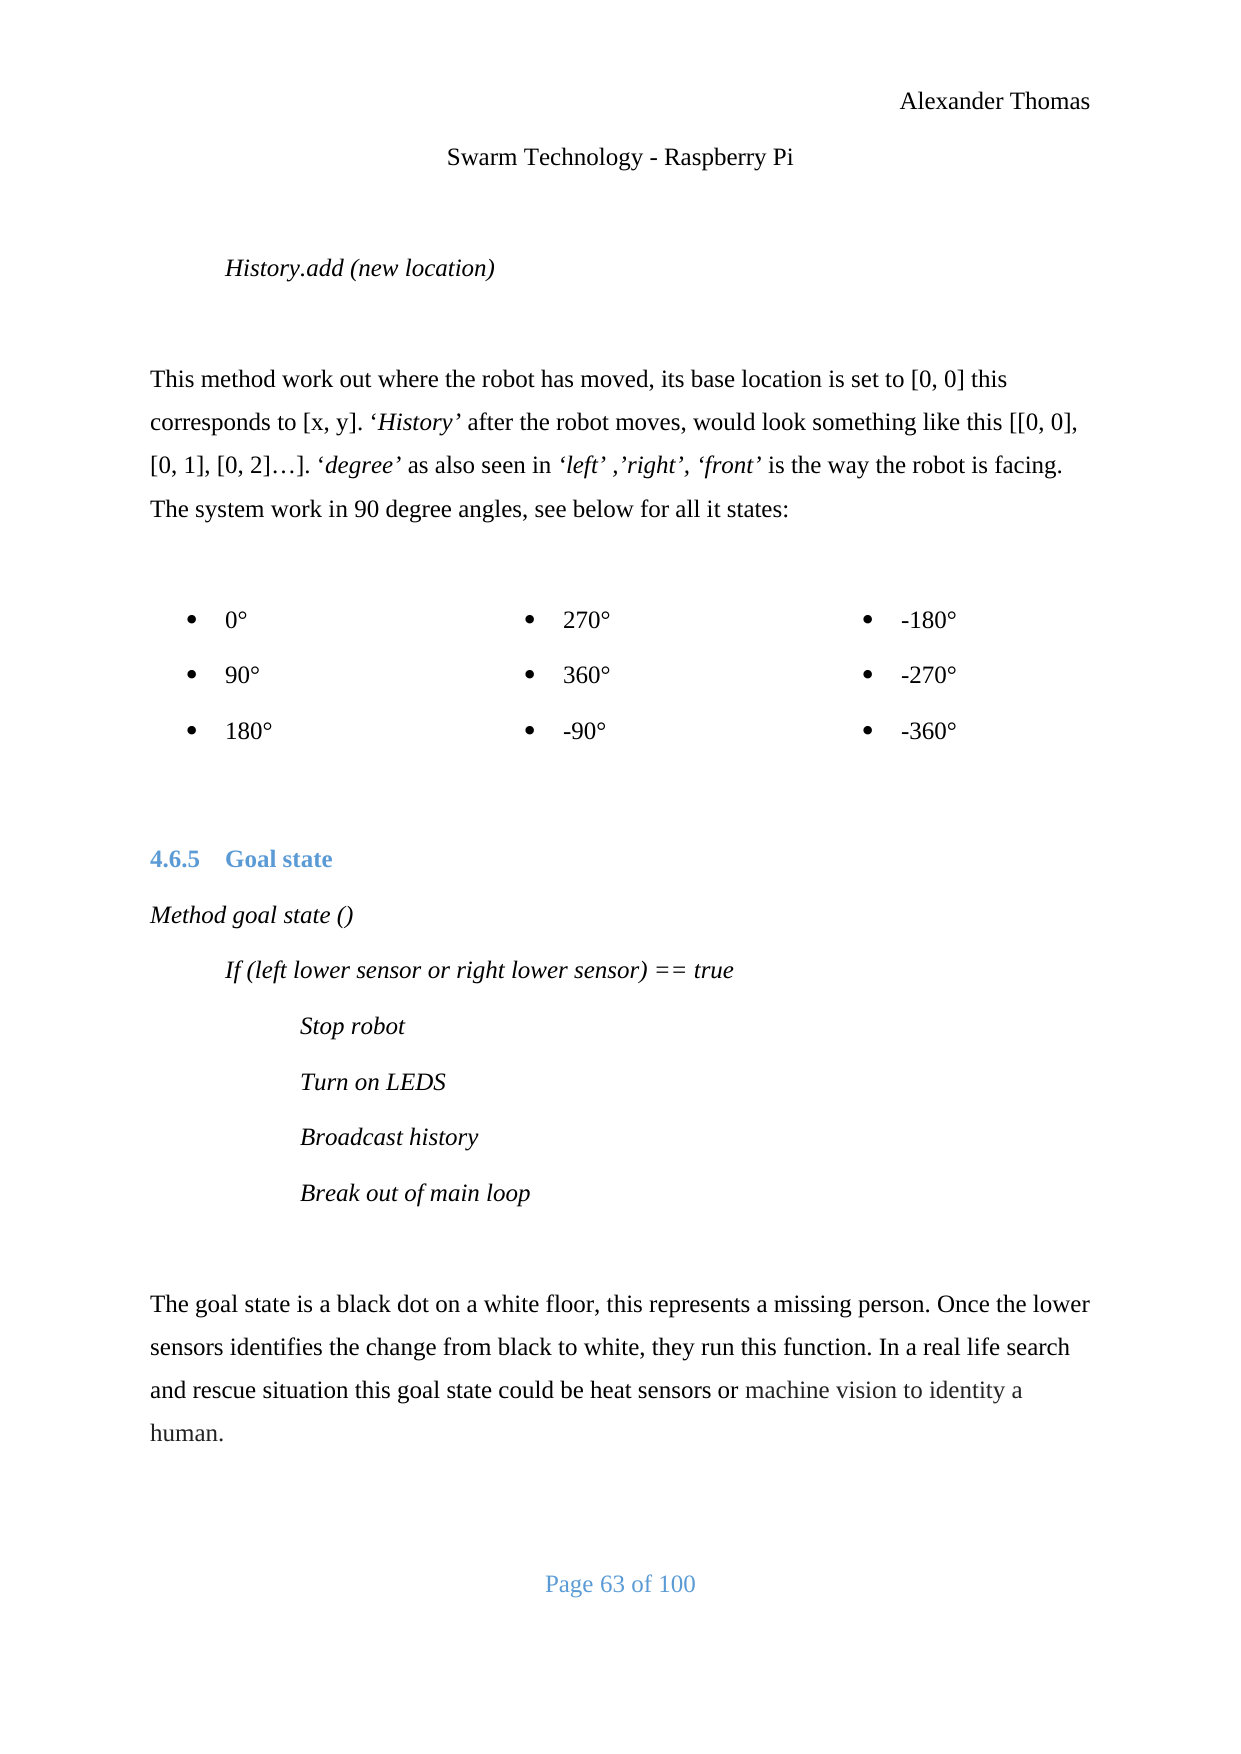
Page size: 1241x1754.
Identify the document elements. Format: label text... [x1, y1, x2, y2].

text Stop robot [225, 1011, 1090, 1040]
text This method work out where the robot has moved, its base location is set to [0, 0] this corresponds to [x, y]. ‘History’ after the robot moves, would look something like this [[0, 0], [0, 1], [0, 2]…]. ‘degree’ as also seen in ‘left’ ,’right’, ‘front’ is the way the robot is facing. The system work in 90 degree angles, see below for all it states: [150, 364, 1090, 522]
text Method goal state () [150, 900, 1090, 928]
text Turn on LEDS [225, 1067, 1090, 1095]
list 0° [187, 605, 414, 634]
text History.add (new location) [150, 253, 1090, 282]
text Broadcast history [225, 1122, 1090, 1151]
list 180° [187, 716, 414, 745]
subtitle Goal state [150, 844, 1090, 873]
text Break out of main loop [225, 1178, 1090, 1207]
list -270° [863, 661, 1090, 689]
list 270° [525, 605, 752, 634]
list -360° [863, 716, 1090, 745]
list -90° [525, 716, 752, 745]
list 360° [525, 661, 752, 689]
text The goal state is a black dot on a white floor, this represents a missing person. Once the lower sensors identifies the change from black to white, they run this function. In a real life search and rescue situation this goal state could be heat sensors or machine vision to identity a human. [150, 1289, 1090, 1447]
list -180° [863, 605, 1090, 634]
text If (left lower sensor or right lower sensor) == true [150, 955, 1090, 984]
list 90° [187, 661, 414, 689]
